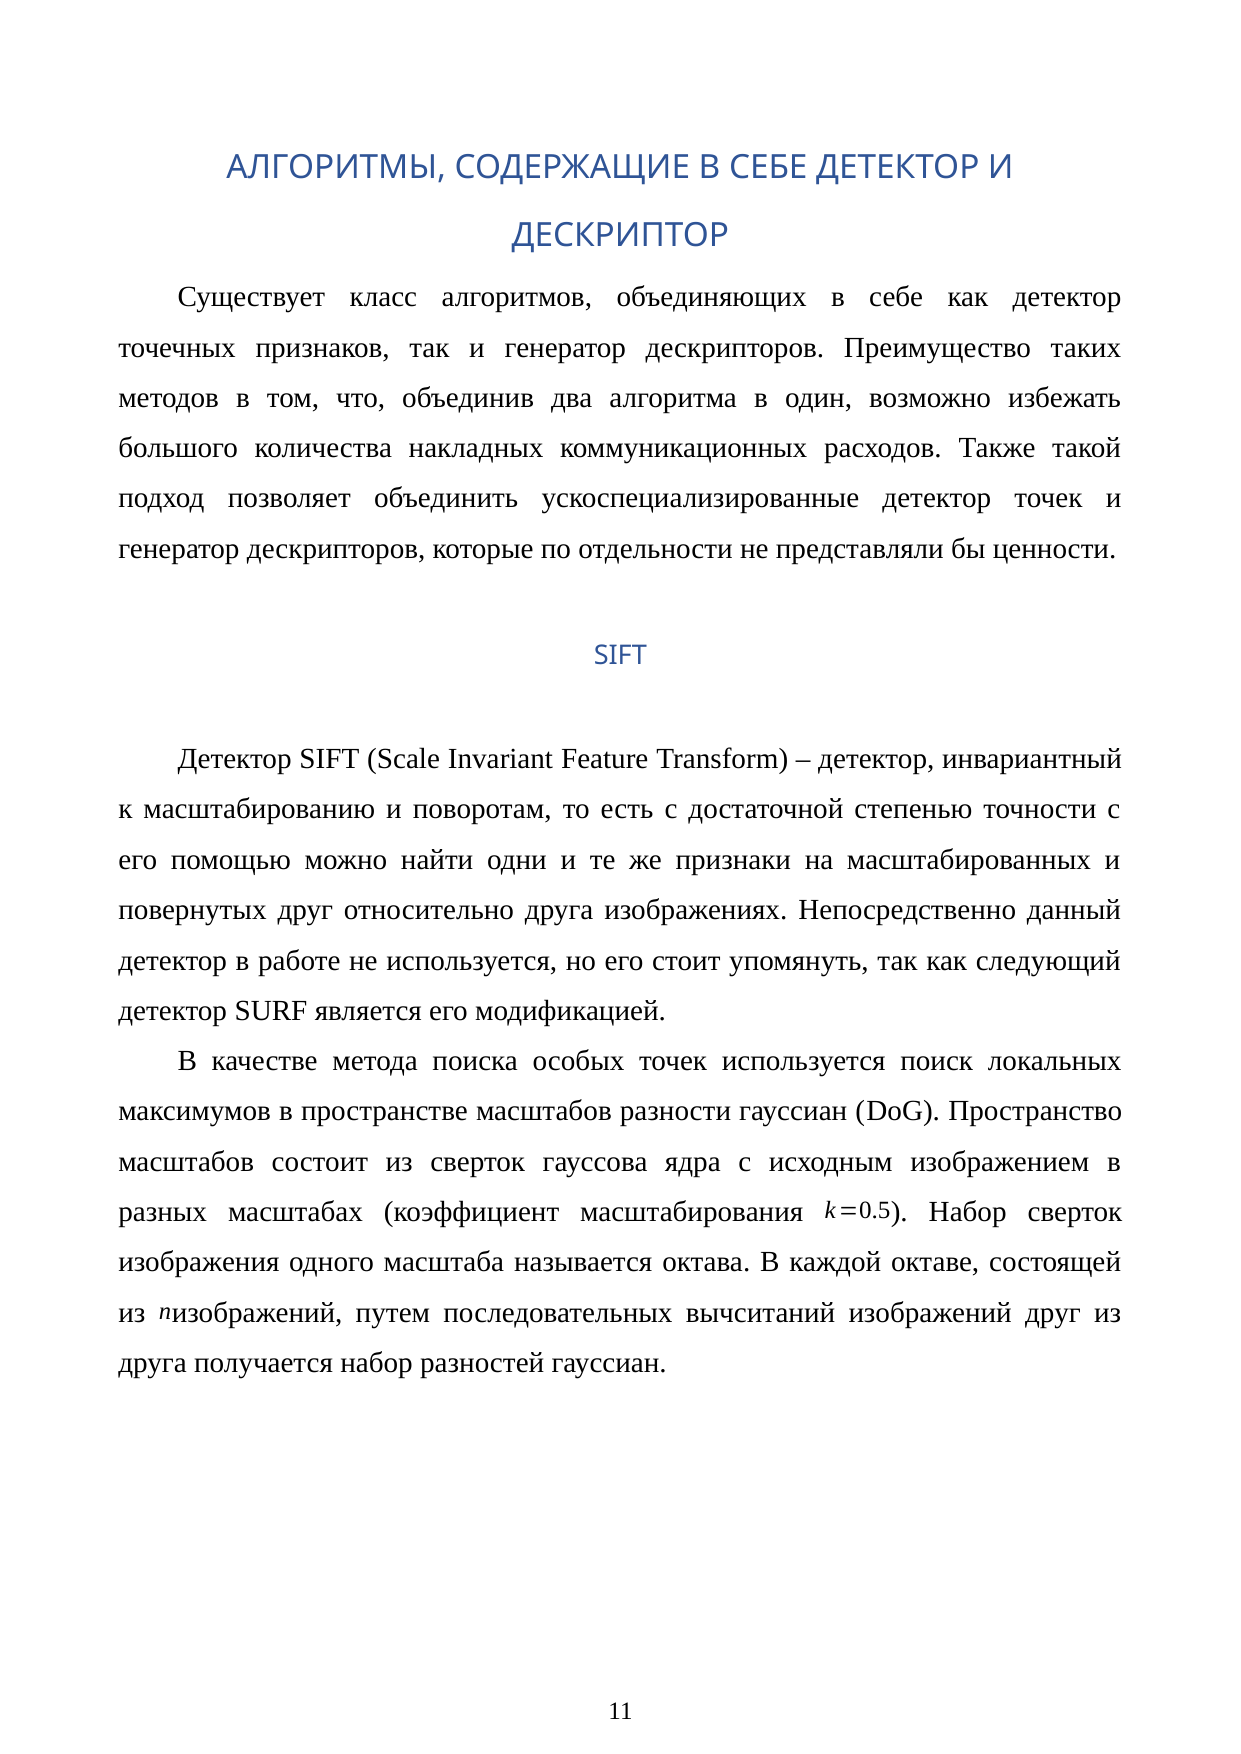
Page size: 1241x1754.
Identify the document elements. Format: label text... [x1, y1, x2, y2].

text Детектор SIFT (Scale Invariant Feature Transform) – детектор, инвариантный к масштабированию и поворотам, то есть с достаточной степенью точности с его помощью можно найти одни и те же признаки на масштабированных и повернутых друг относительно друга изображениях. Непосредственно данный детектор в работе не используется, но его стоит упомянуть, так как следующий детектор SURF является его модификацией. [118, 741, 1122, 1026]
text Существует класс алгоритмов, объединяющих в себе как детектор точечных признаков, так и генератор дескрипторов. Преимущество таких методов в том, что, объединив два алгоритма в один, возможно избежать большого количества накладных коммуникационных расходов. Также такой подход позволяет объединить ускоспециализированные детектор точек и генератор дескрипторов, которые по отдельности не представляли бы ценности. [118, 279, 1122, 564]
text В качестве метода поиска особых точек используется поиск локальных максимумов в пространстве масштабов разности гауссиан (DoG). Пространство масштабов состоит из сверток гауссова ядра с исходным изображением в разных масштабах (коэффициент масштабирования ). Набор сверток изображения одного масштаба называется октава. В каждой октаве, состоящей из изображений, путем последовательных вычситаний изображений друг из друга получается набор разностей гауссиан. [118, 1043, 1122, 1379]
subtitle SIFT [118, 636, 1122, 673]
subtitle АЛГОРИТМЫ, СОДЕРЖАЩИЕ В СЕБЕ ДЕТЕКТОР И ДЕСКРИПТОР [118, 143, 1122, 257]
